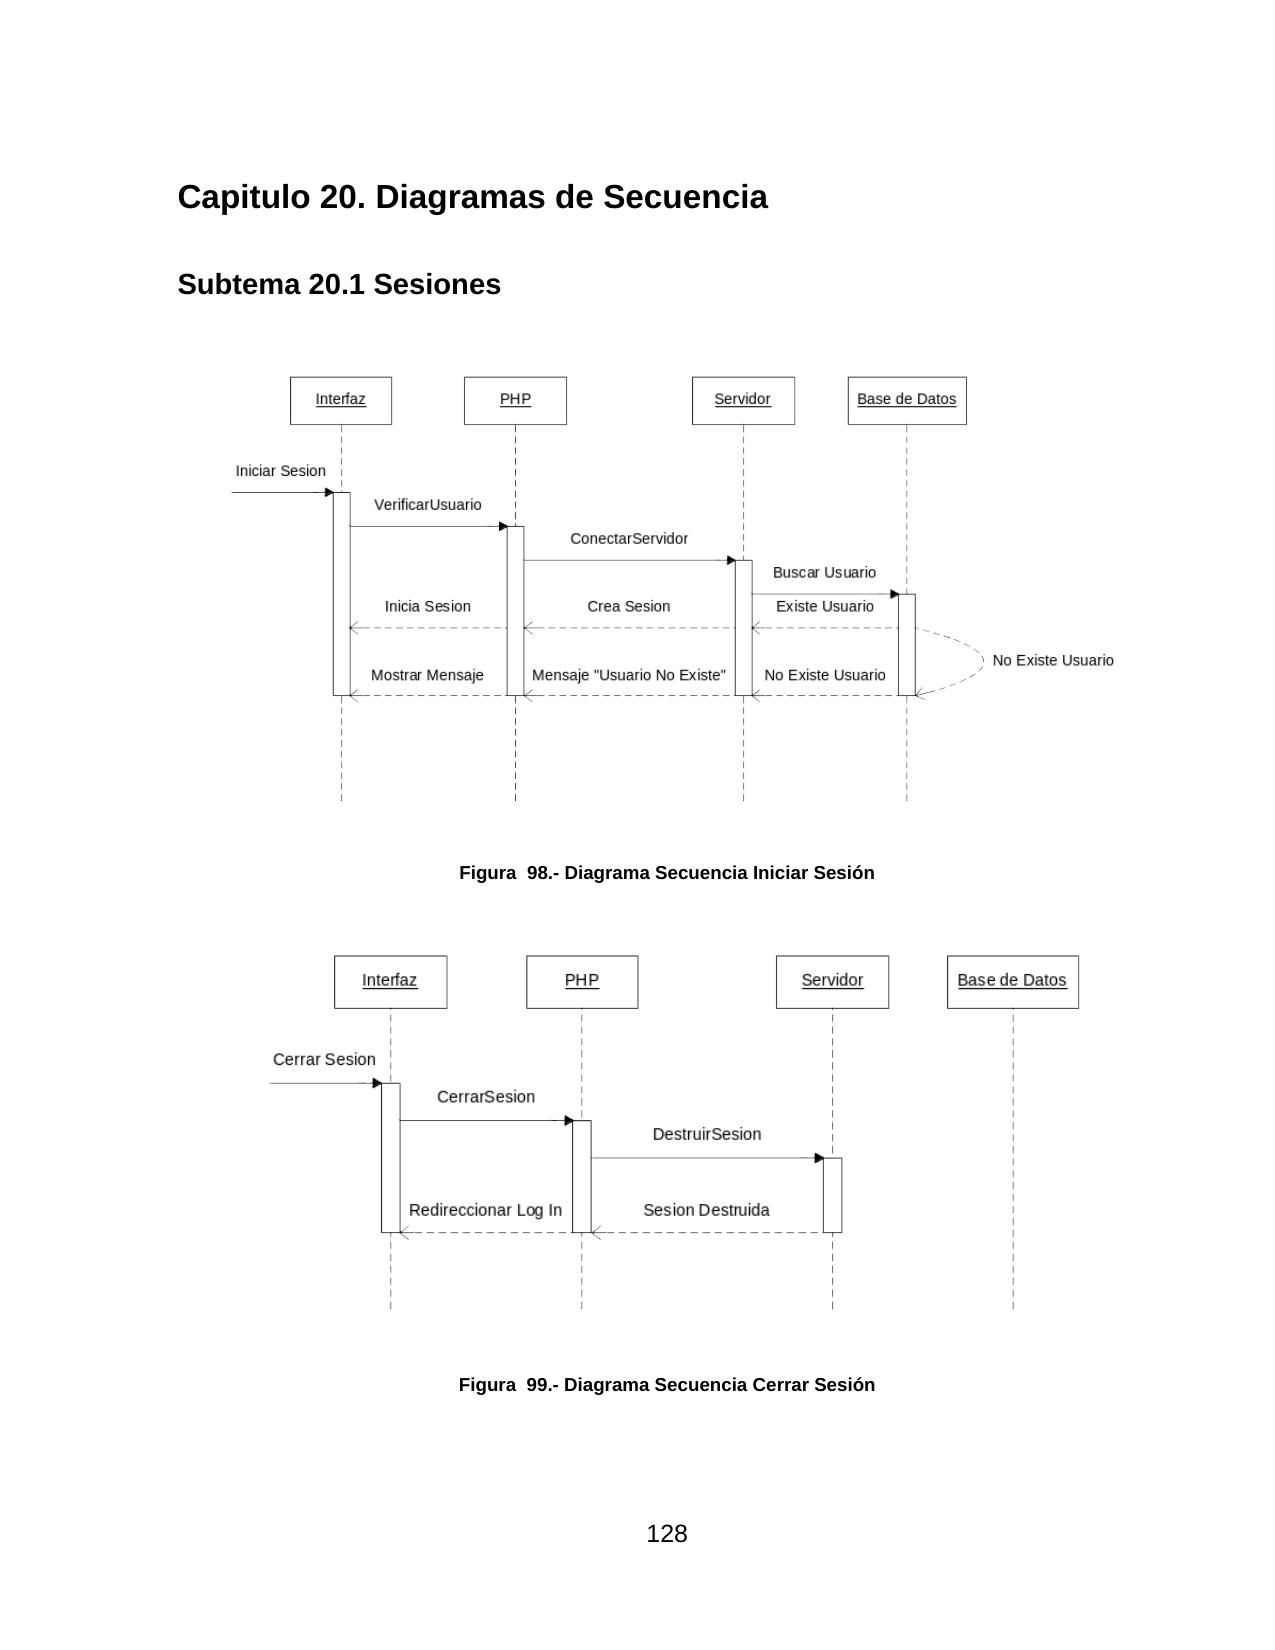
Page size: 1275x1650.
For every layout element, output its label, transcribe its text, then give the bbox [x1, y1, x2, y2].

subtitle Sesiones [177, 267, 1157, 301]
subtitle Diagramas de Secuencia [177, 177, 1157, 216]
